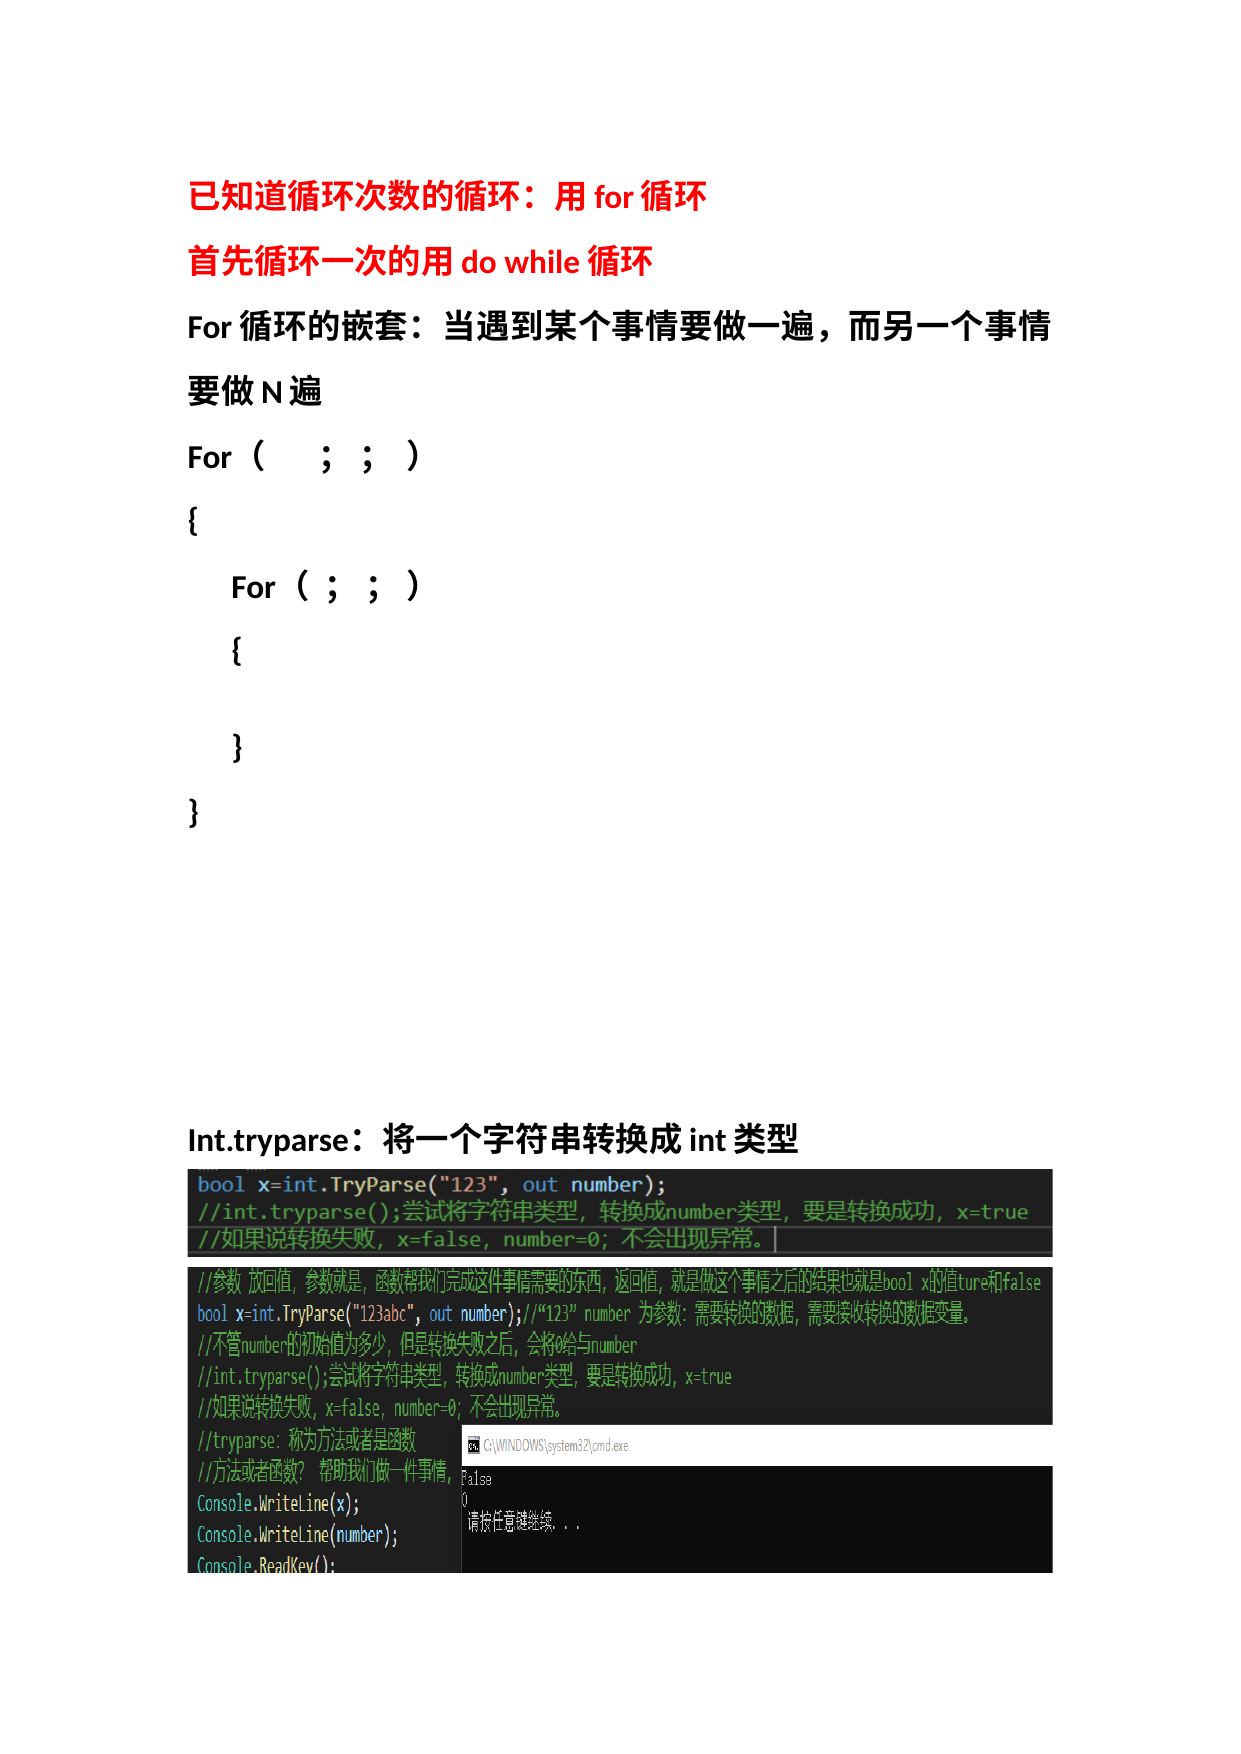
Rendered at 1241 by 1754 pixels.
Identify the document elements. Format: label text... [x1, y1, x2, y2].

text For（ ； ； ） [187, 552, 1053, 617]
text 已知道循环次数的循环：用for循环 [187, 162, 1053, 227]
text } [187, 714, 1053, 779]
text { [187, 617, 1053, 682]
text Int.tryparse：将一个字符串转换成int类型 [187, 1104, 1053, 1169]
text } [187, 779, 1053, 844]
picture [187, 1169, 1053, 1257]
text 首先循环一次的用do while循环 [187, 227, 1053, 292]
text { [187, 487, 1053, 552]
text For（ ； ； ） [187, 422, 1053, 487]
text For循环的嵌套：当遇到某个事情要做一遍，而另一个事情要做N遍 [187, 292, 1053, 422]
picture [187, 1267, 1053, 1573]
